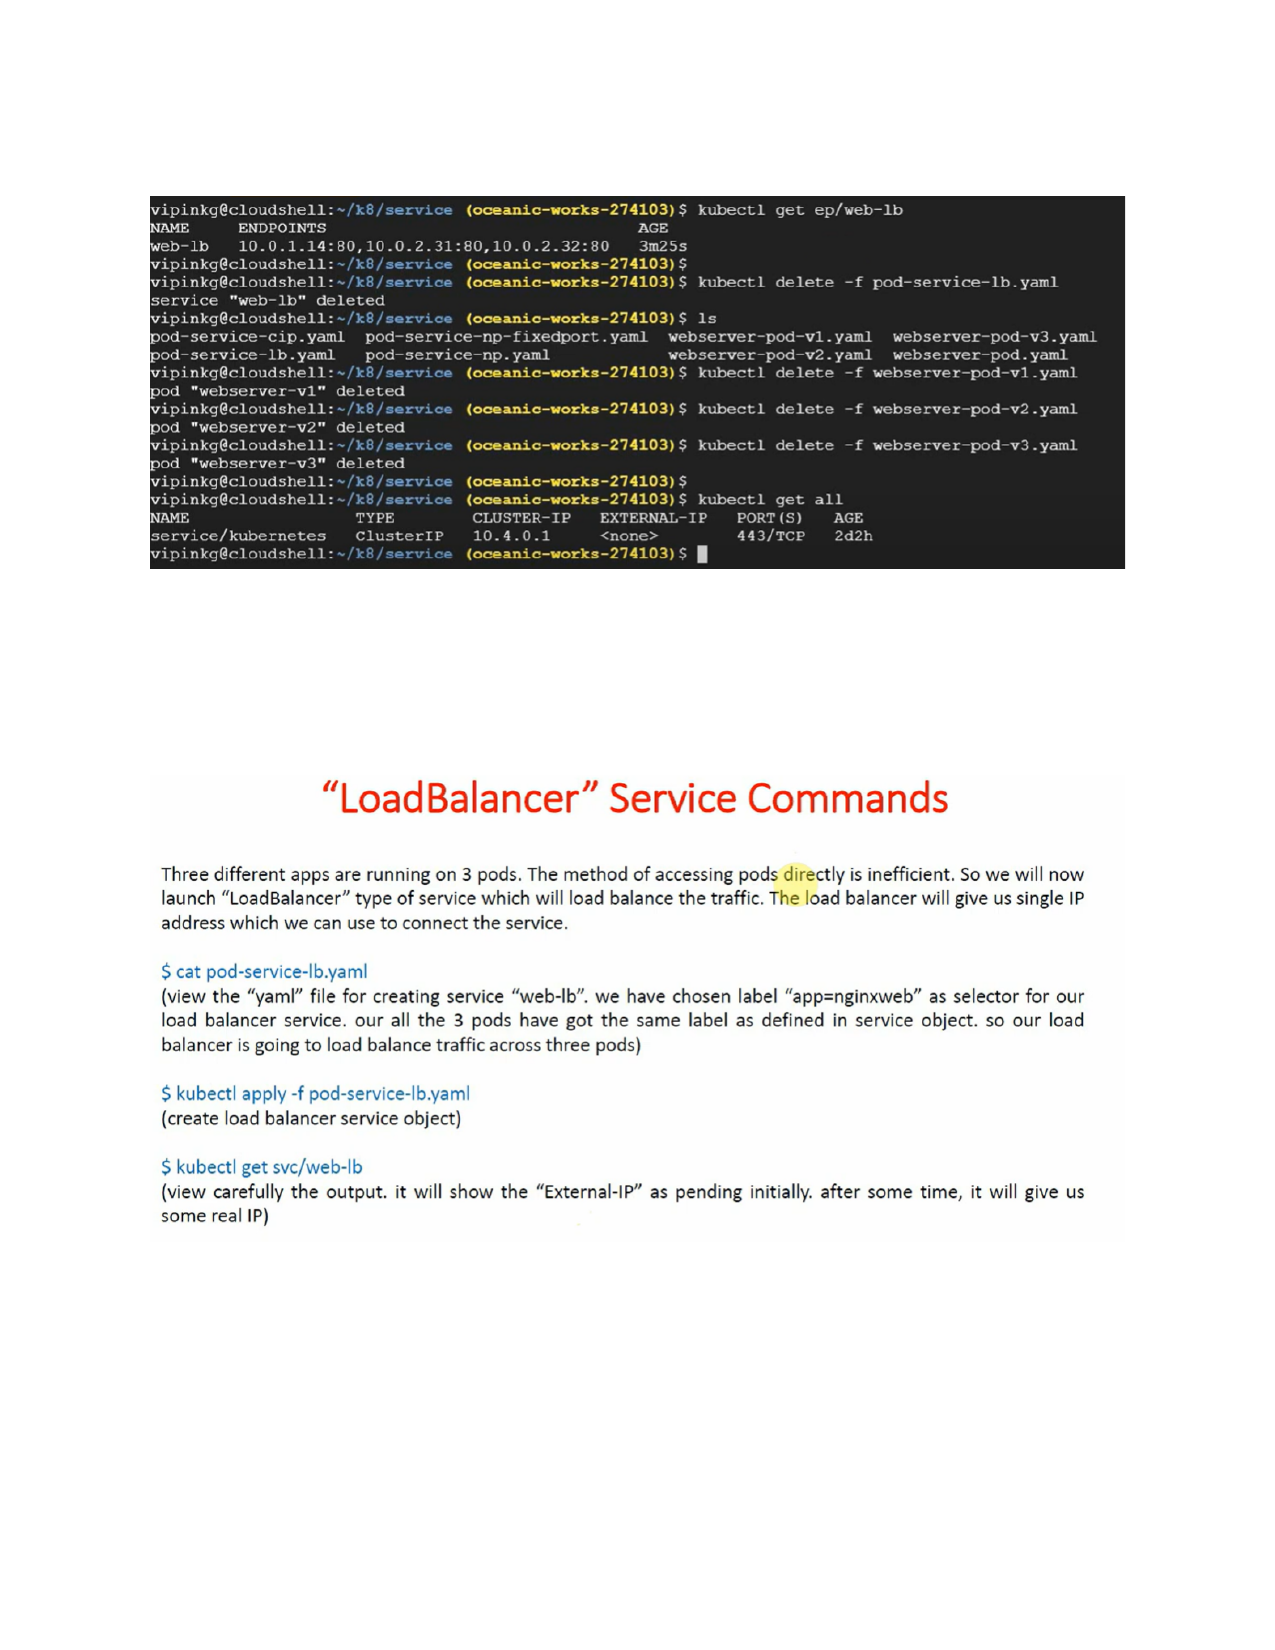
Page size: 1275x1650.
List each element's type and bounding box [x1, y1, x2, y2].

picture [150, 775, 1125, 1242]
picture [150, 196, 1125, 569]
